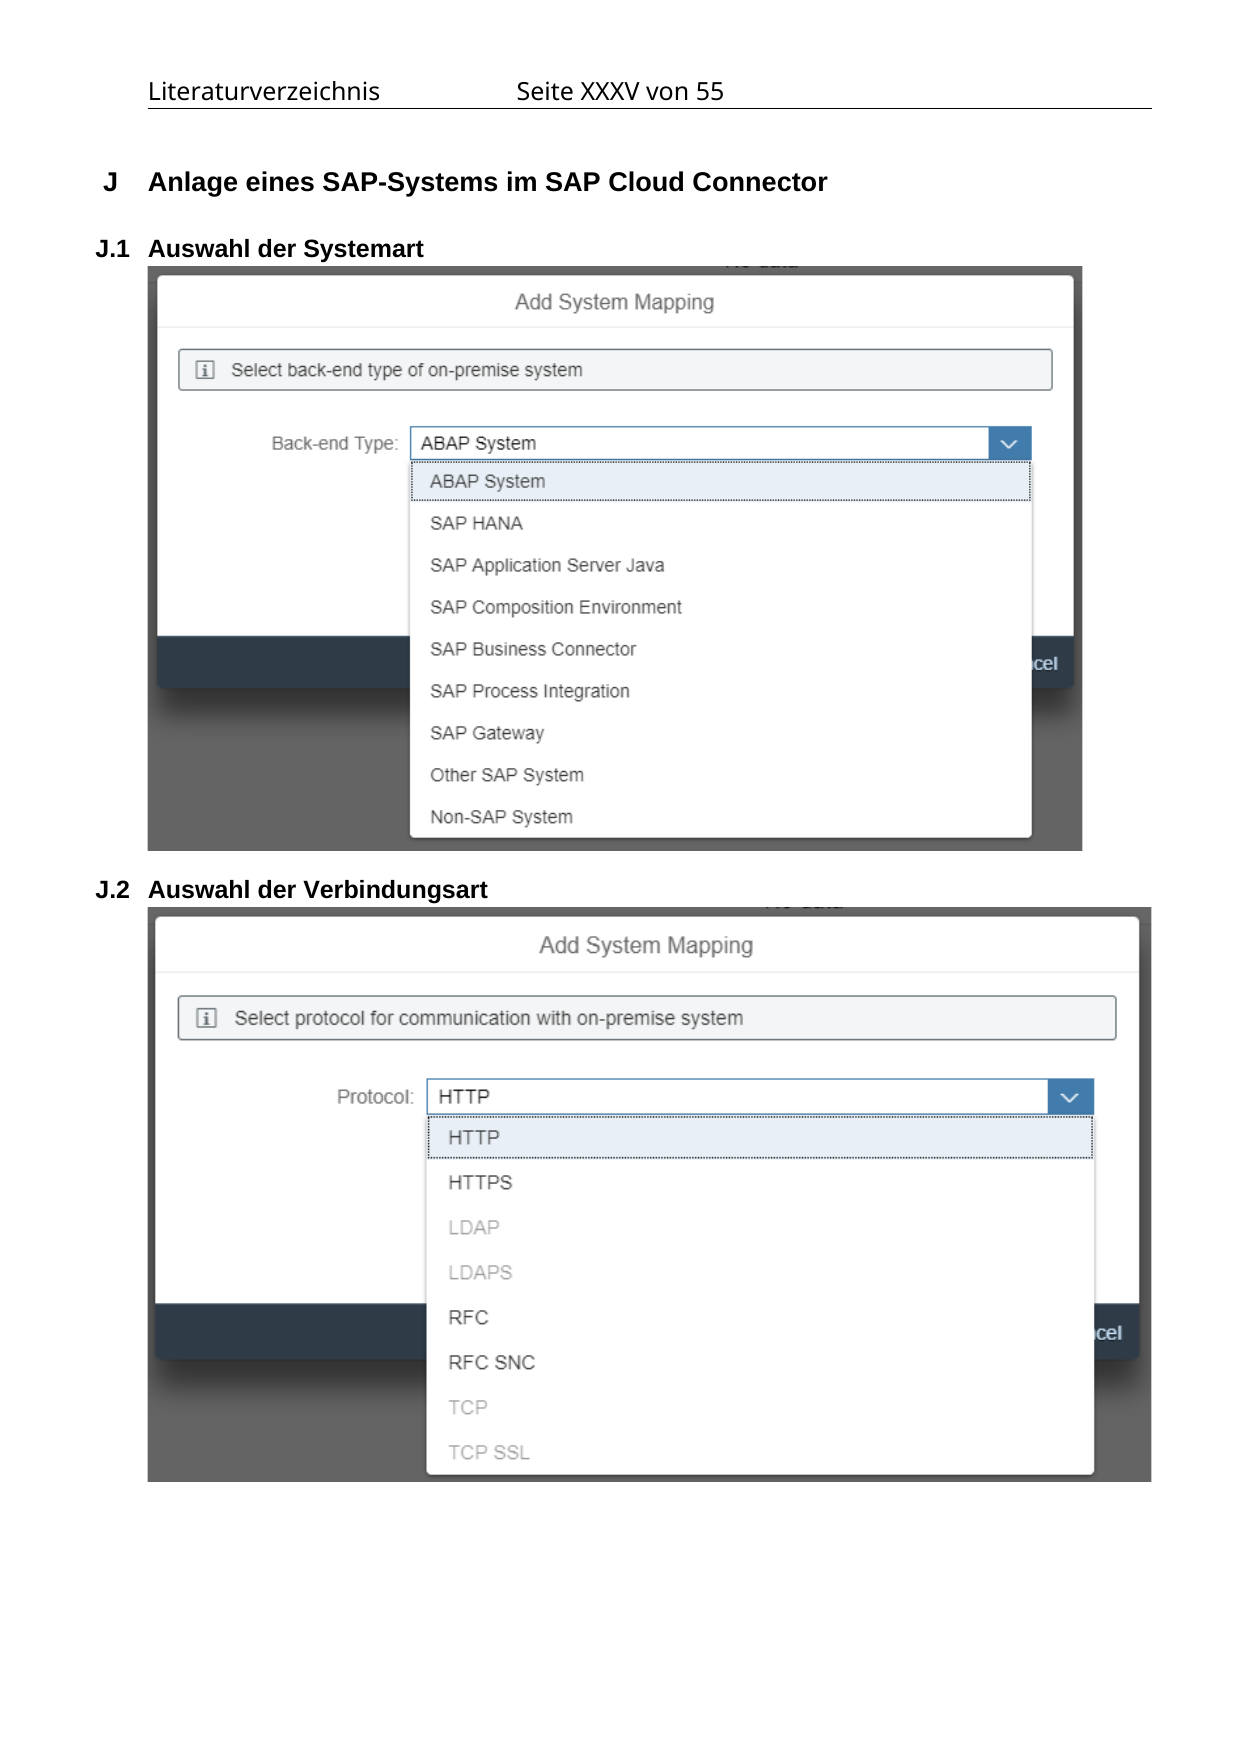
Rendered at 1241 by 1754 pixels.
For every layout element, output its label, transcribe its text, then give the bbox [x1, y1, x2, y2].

text Anlage eines SAP-Systems im SAP Cloud Connector [103, 166, 1152, 197]
text Auswahl der Systemart [95, 234, 1152, 262]
picture [147, 266, 1083, 851]
picture [147, 907, 1152, 1482]
text Auswahl der Verbindungsart [95, 876, 1152, 904]
